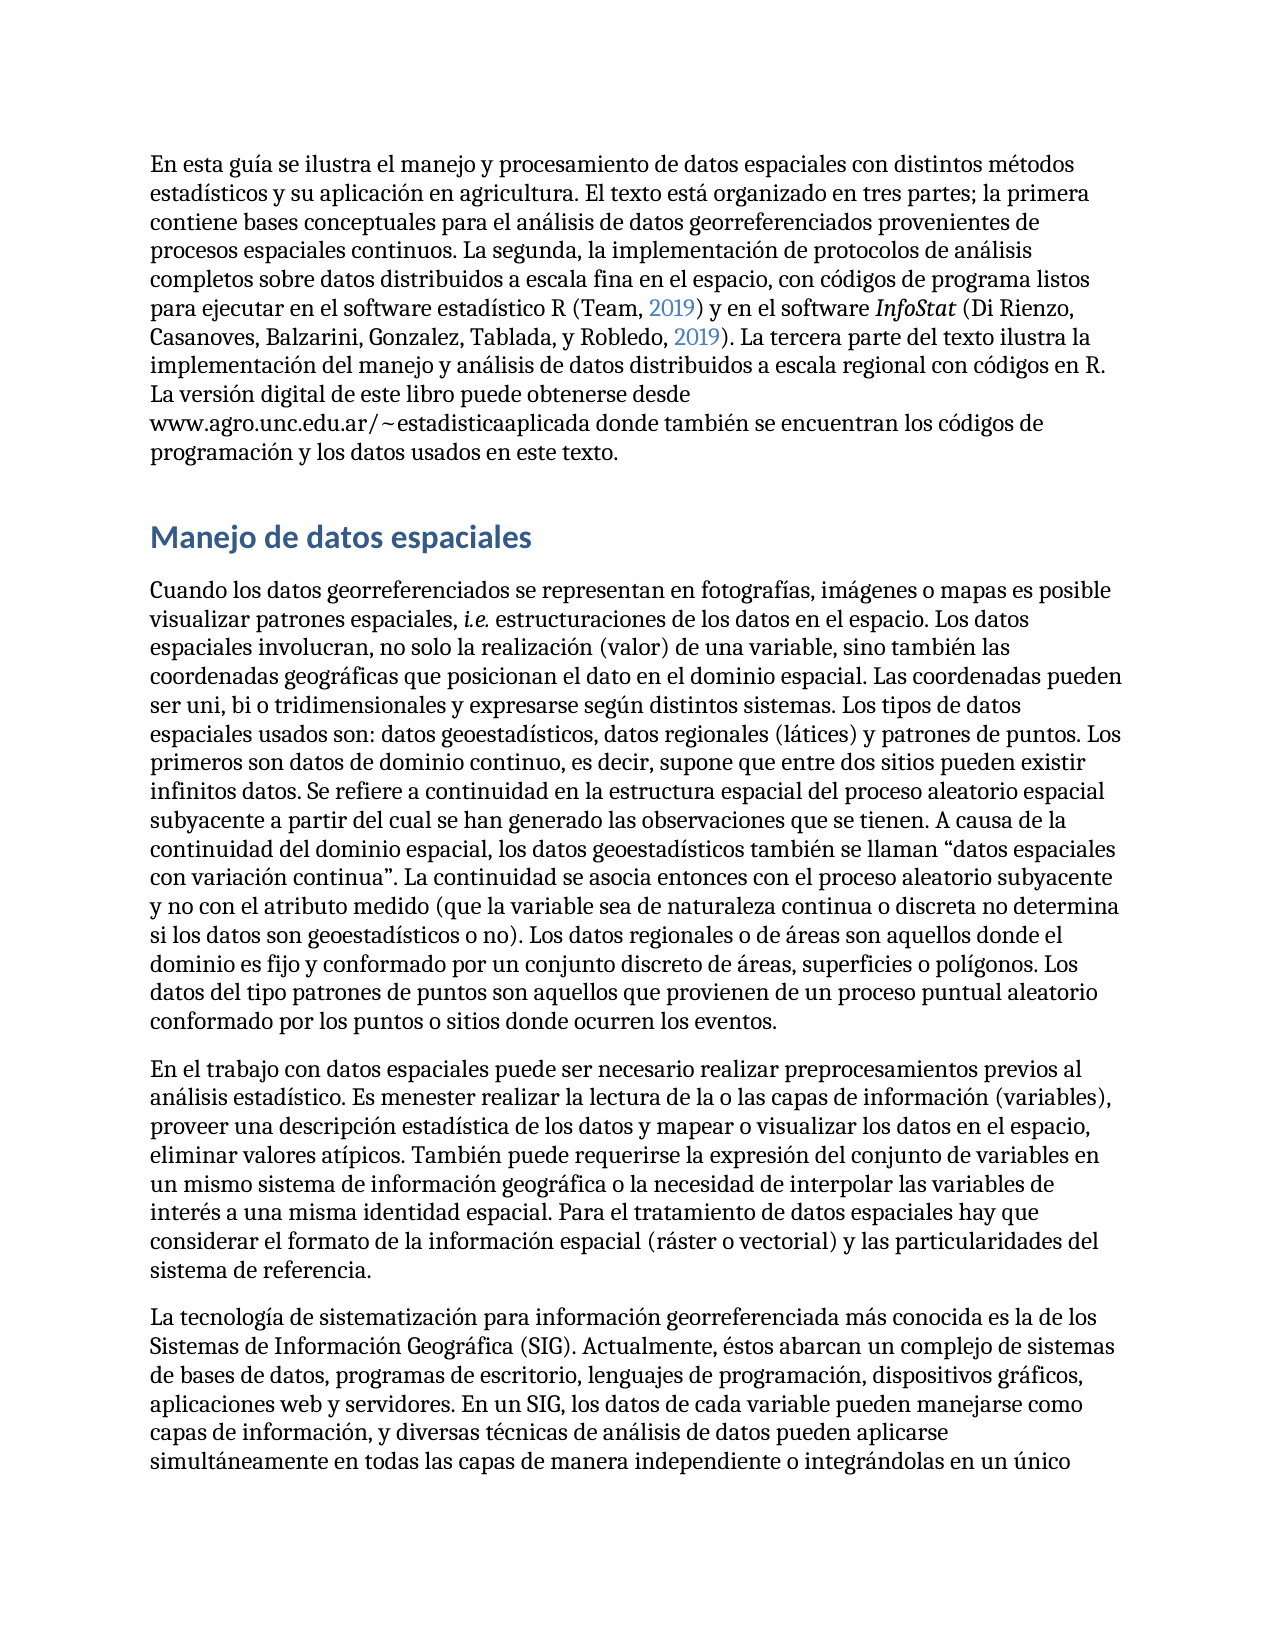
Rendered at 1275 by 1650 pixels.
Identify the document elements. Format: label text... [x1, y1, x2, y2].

subtitle Manejo de datos espaciales [150, 516, 1125, 557]
text En esta guía se ilustra el manejo y procesamiento de datos espaciales con distintos métodos estadísticos y su aplicación en agricultura. El texto está organizado en tres partes; la primera contiene bases conceptuales para el análisis de datos georreferenciados provenientes de procesos espaciales continuos. La segunda, la implementación de protocolos de análisis completos sobre datos distribuidos a escala fina en el espacio, con códigos de programa listos para ejecutar en el software estadístico R (Team, 2019) y en el software InfoStat (Di Rienzo, Casanoves, Balzarini, Gonzalez, Tablada, y Robledo, 2019). La tercera parte del texto ilustra la implementación del manejo y análisis de datos distribuidos a escala regional con códigos en R. La versión digital de este libro puede obtenerse desde www.agro.unc.edu.ar/~estadisticaaplicada donde también se encuentran los códigos de programación y los datos usados en este texto. [150, 150, 1125, 466]
text En el trabajo con datos espaciales puede ser necesario realizar preprocesamientos previos al análisis estadístico. Es menester realizar la lectura de la o las capas de información (variables), proveer una descripción estadística de los datos y mapear o visualizar los datos en el espacio, eliminar valores atípicos. También puede requerirse la expresión del conjunto de variables en un mismo sistema de información geográfica o la necesidad de interpolar las variables de interés a una misma identidad espacial. Para el tratamiento de datos espaciales hay que considerar el formato de la información espacial (ráster o vectorial) y las particularidades del sistema de referencia. [150, 1054, 1125, 1284]
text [150, 1303, 1125, 1476]
text Cuando los datos georreferenciados se representan en fotografías, imágenes o mapas es posible visualizar patrones espaciales, i.e. estructuraciones de los datos en el espacio. Los datos espaciales involucran, no solo la realización (valor) de una variable, sino también las coordenadas geográficas que posicionan el dato en el dominio espacial. Las coordenadas pueden ser uni, bi o tridimensionales y expresarse según distintos sistemas. Los tipos de datos espaciales usados son: datos geoestadísticos, datos regionales (látices) y patrones de puntos. Los primeros son datos de dominio continuo, es decir, supone que entre dos sitios pueden existir infinitos datos. Se refiere a continuidad en la estructura espacial del proceso aleatorio espacial subyacente a partir del cual se han generado las observaciones que se tienen. A causa de la continuidad del dominio espacial, los datos geoestadísticos también se llaman “datos espaciales con variación continua”. La continuidad se asocia entonces con el proceso aleatorio subyacente y no con el atributo medido (que la variable sea de naturaleza continua o discreta no determina si los datos son geoestadísticos o no). Los datos regionales o de áreas son aquellos donde el dominio es fijo y conformado por un conjunto discreto de áreas, superficies o polígonos. Los datos del tipo patrones de puntos son aquellos que provienen de un proceso puntual aleatorio conformado por los puntos o sitios donde ocurren los eventos. [150, 576, 1125, 1036]
